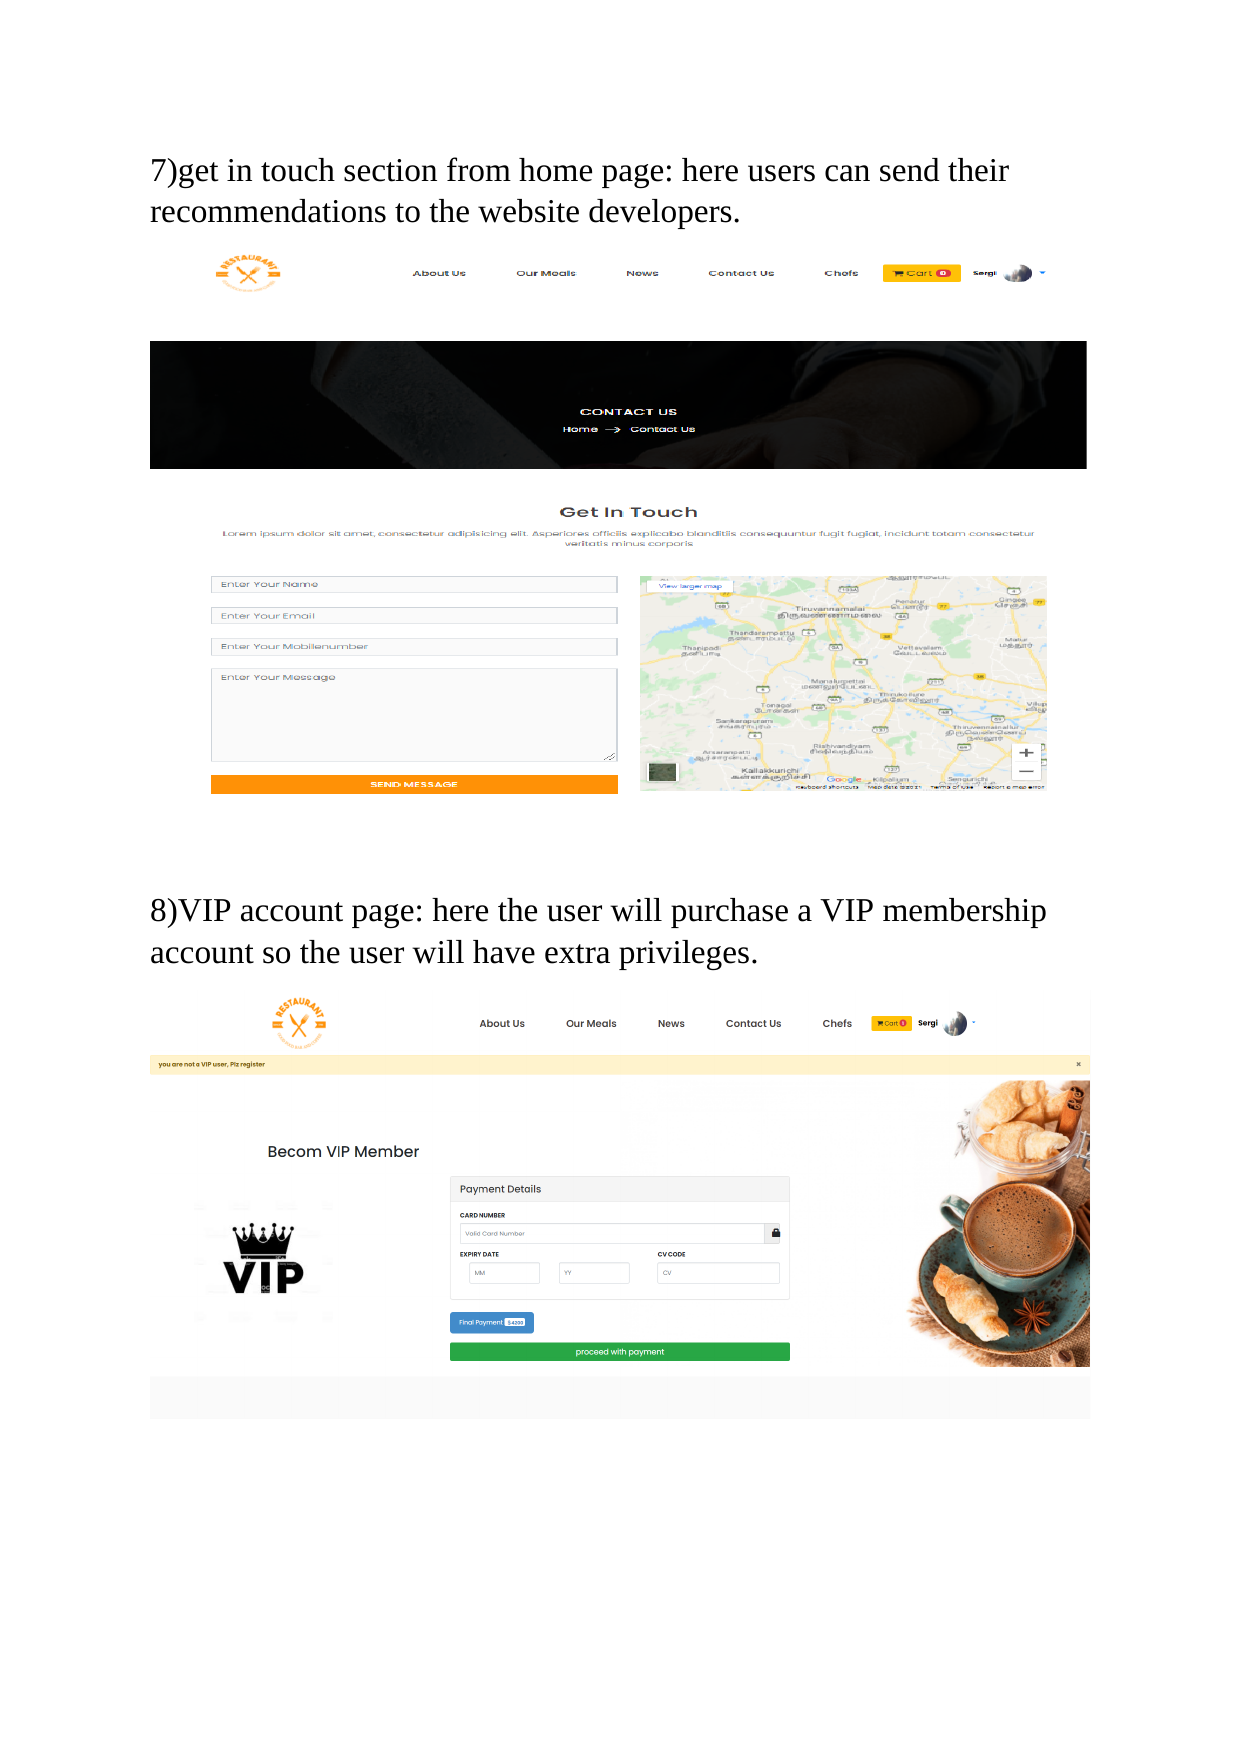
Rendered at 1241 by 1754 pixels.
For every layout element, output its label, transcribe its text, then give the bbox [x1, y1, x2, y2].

picture [150, 990, 1091, 1419]
picture [150, 250, 1087, 841]
text 7)get in touch section from home page: here users can send their recommendations to the website developers. [150, 150, 1090, 230]
